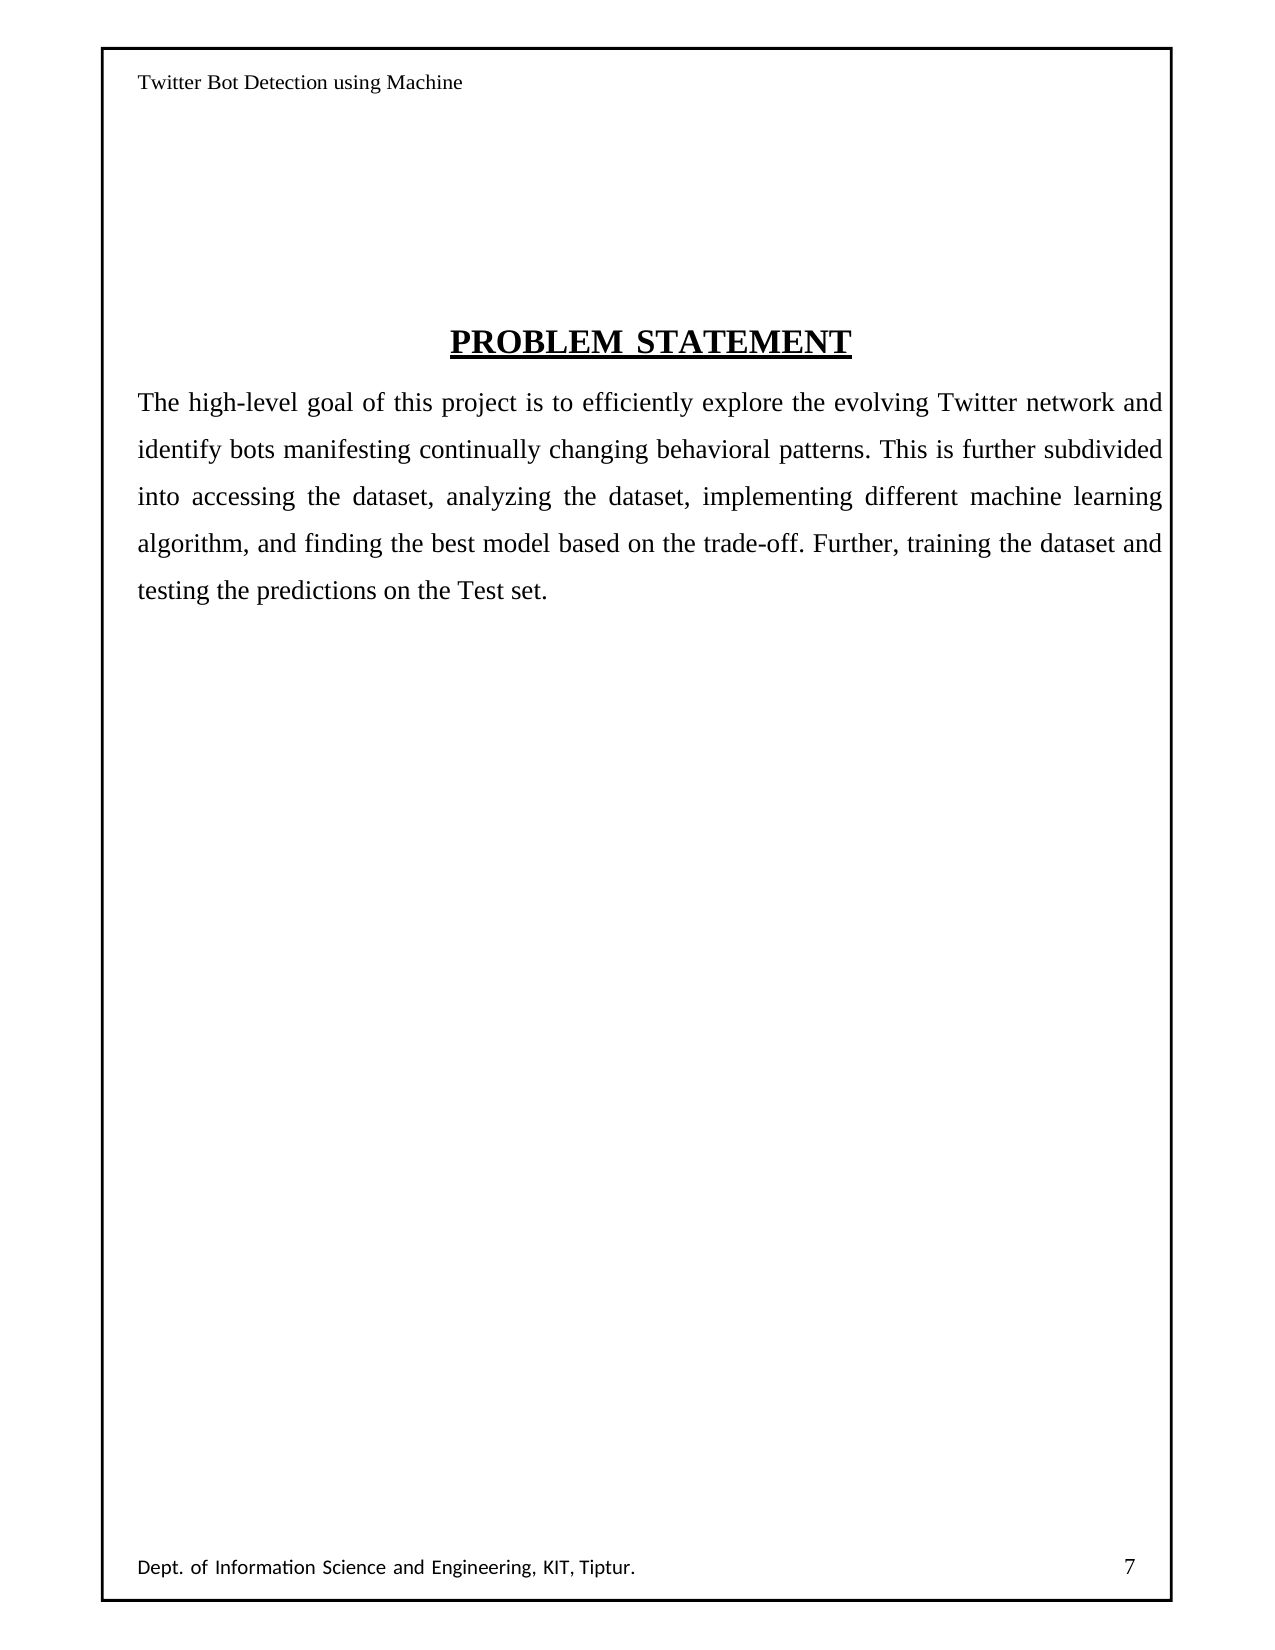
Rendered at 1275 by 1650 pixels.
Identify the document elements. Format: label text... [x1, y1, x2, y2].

text PROBLEM STATEMENT [135, 321, 1166, 360]
text The high-level goal of this project is to efficiently explore the evolving Twitter network and identify bots manifesting continually changing behavioral patterns. This is further subdivided into accessing the dataset, analyzing the dataset, implementing different machine learning algorithm, and finding the best model based on the trade-off. Further, training the dataset and testing the predictions on the Test set. [137, 386, 1164, 605]
